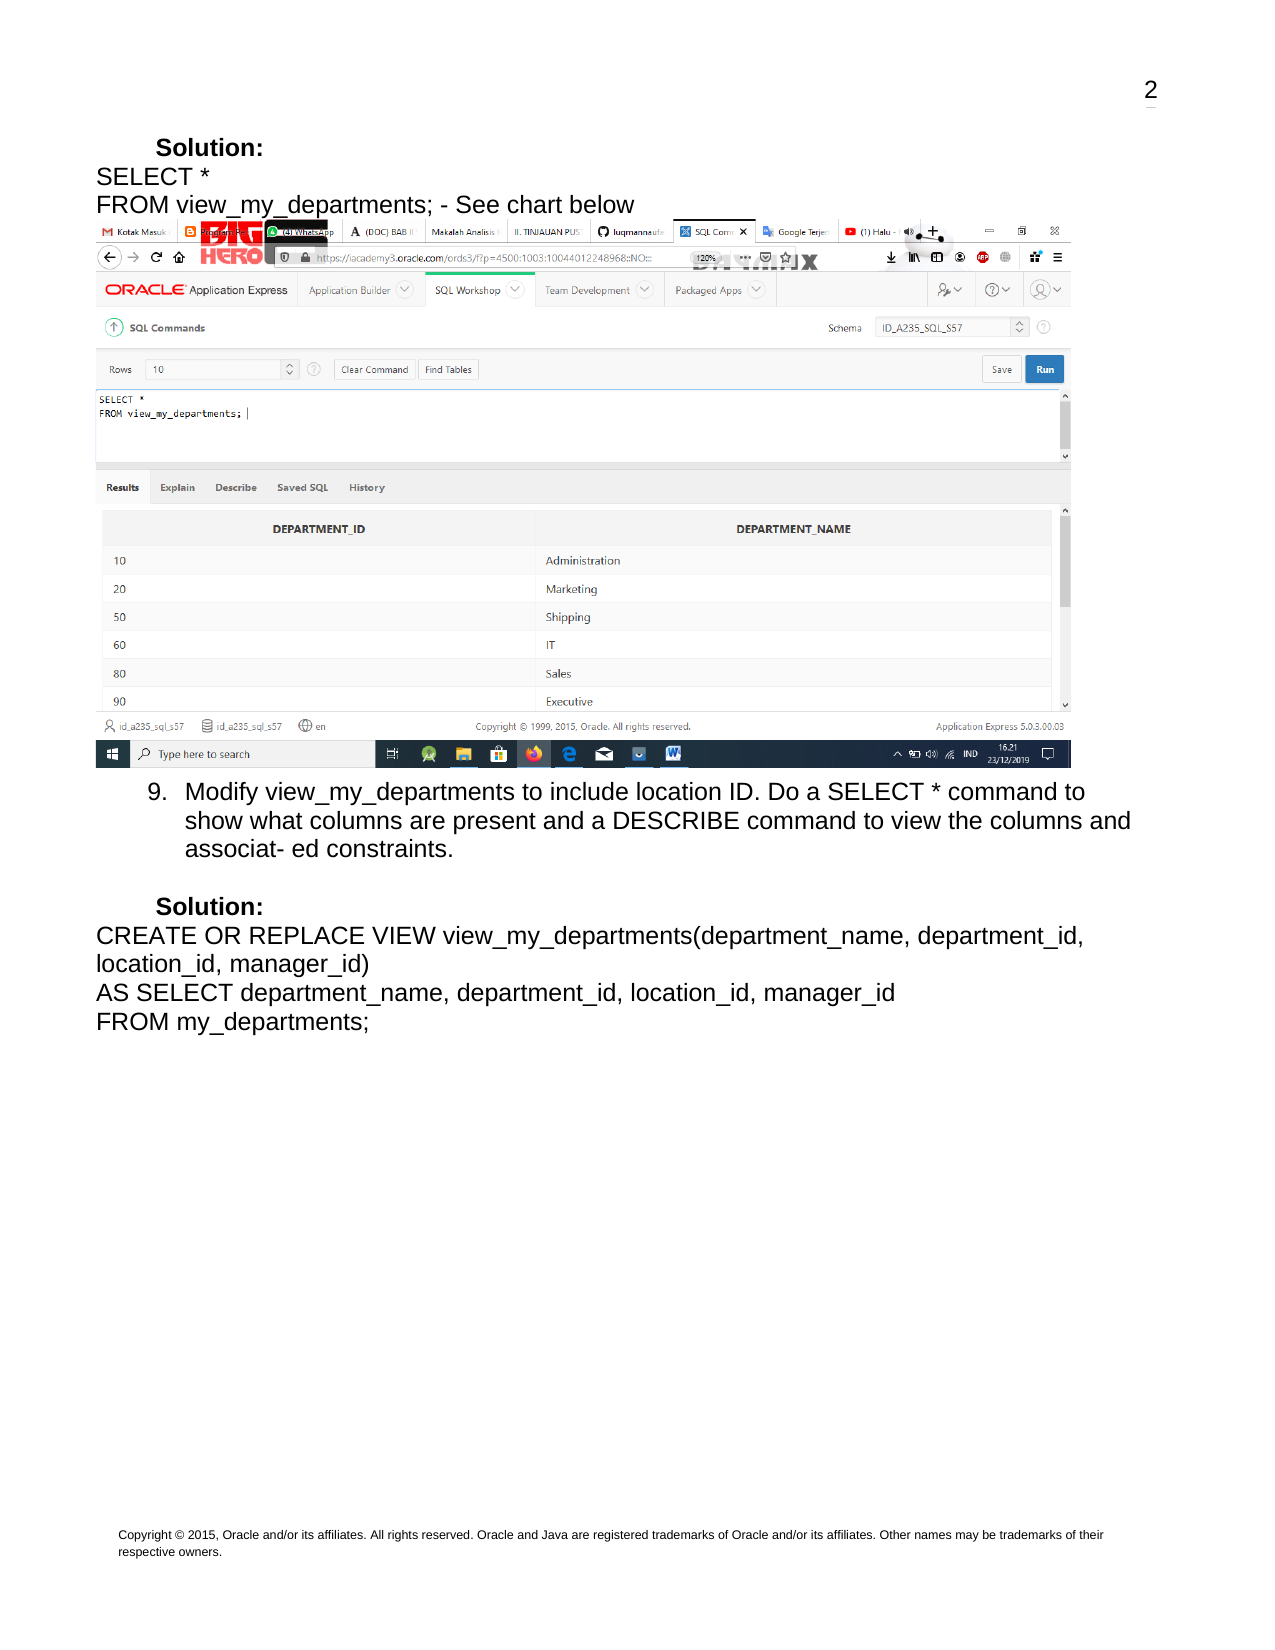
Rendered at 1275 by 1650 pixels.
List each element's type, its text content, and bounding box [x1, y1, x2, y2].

text CREATE OR REPLACE VIEW view_my_departments(department_name, department_id, location_id, manager_id) [96, 921, 1147, 978]
subtitle Solution: [155, 133, 1231, 162]
text SELECT * [96, 162, 1231, 190]
subtitle Solution: [155, 892, 1231, 921]
text FROM view_my_departments; - See chart below [96, 190, 1231, 219]
list Modify view_my_departments to include location ID. Do a SELECT * command to show what columns are present and a DESCRIBE command to view the columns and associat- ed constraints. [147, 777, 1146, 863]
text AS SELECT department_name, department_id, location_id, manager_id FROM my_departments; [96, 978, 958, 1036]
picture [95, 219, 1071, 768]
